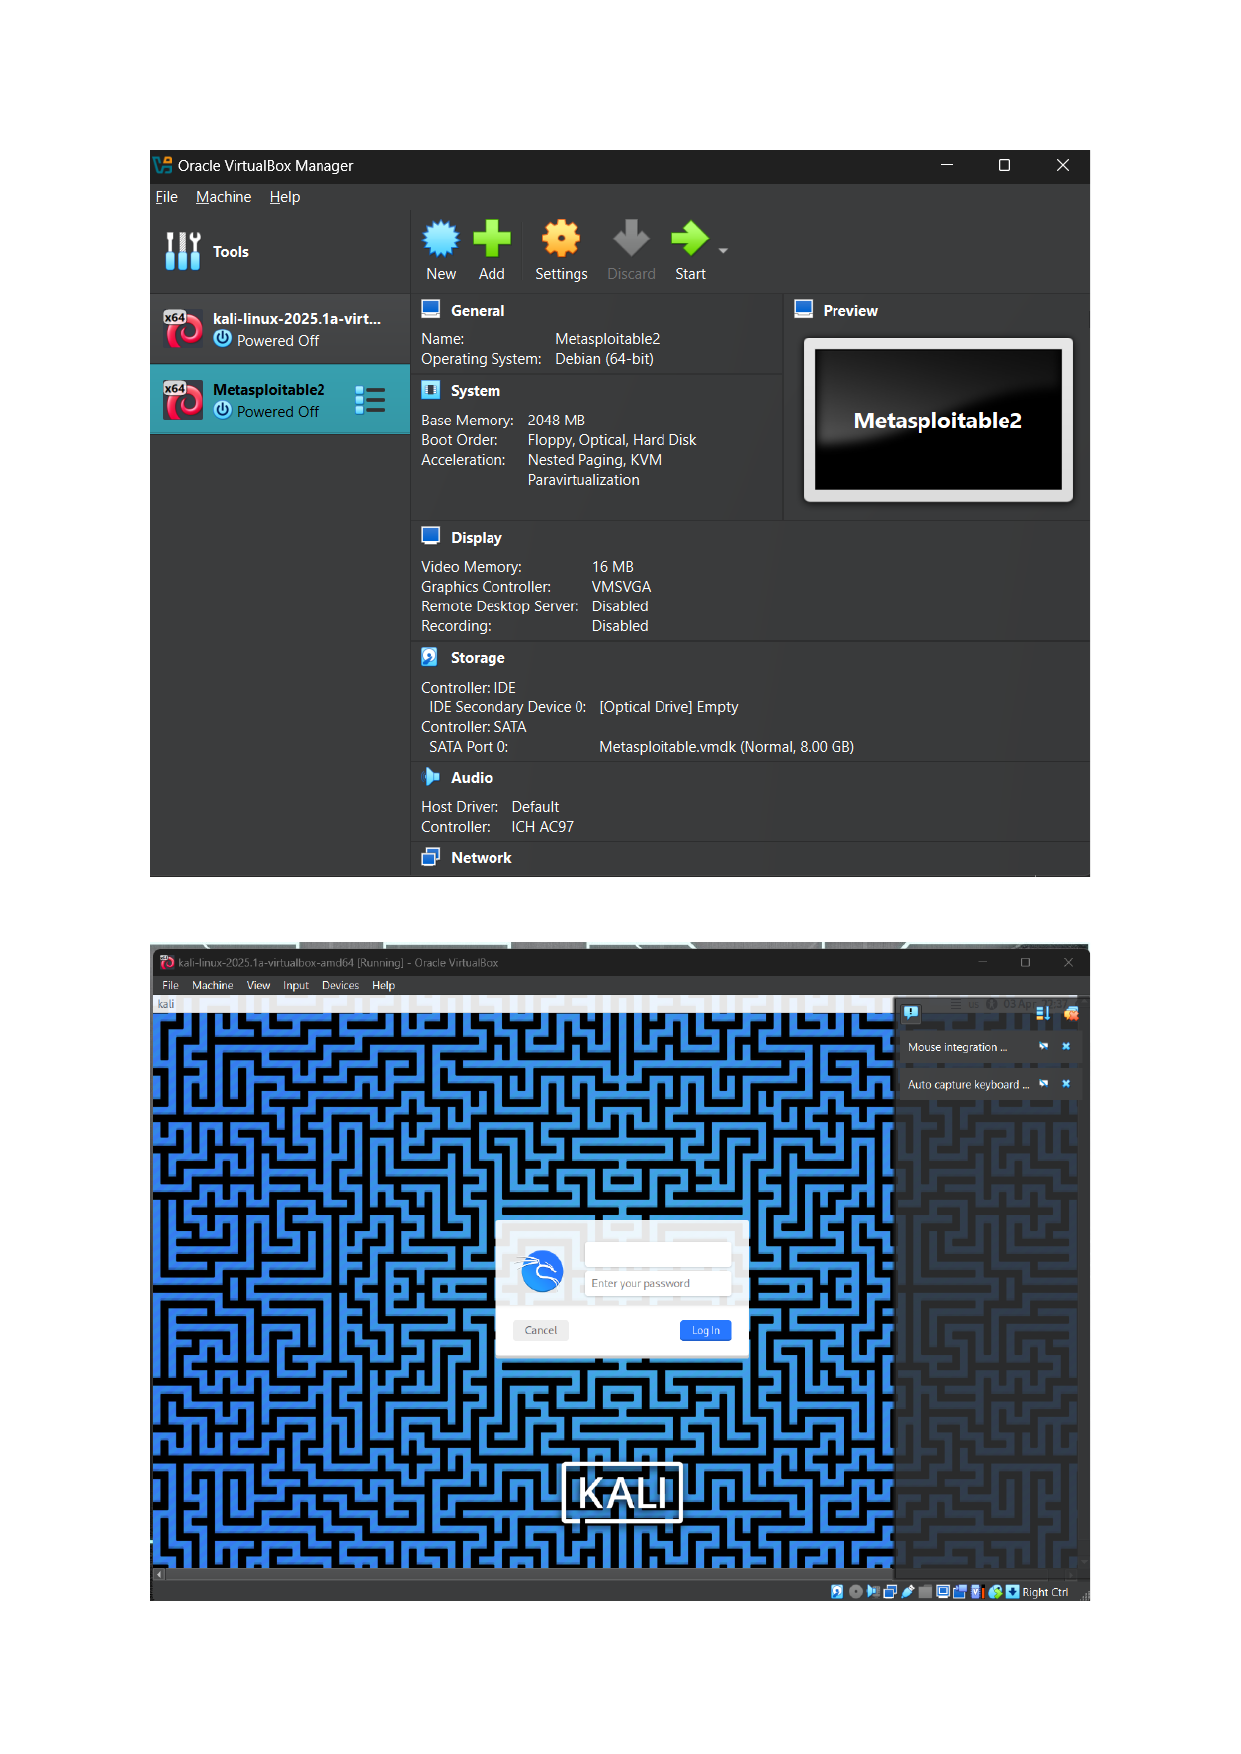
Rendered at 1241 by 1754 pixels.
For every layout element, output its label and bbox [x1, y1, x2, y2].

picture [150, 150, 1091, 877]
picture [150, 942, 1091, 1601]
